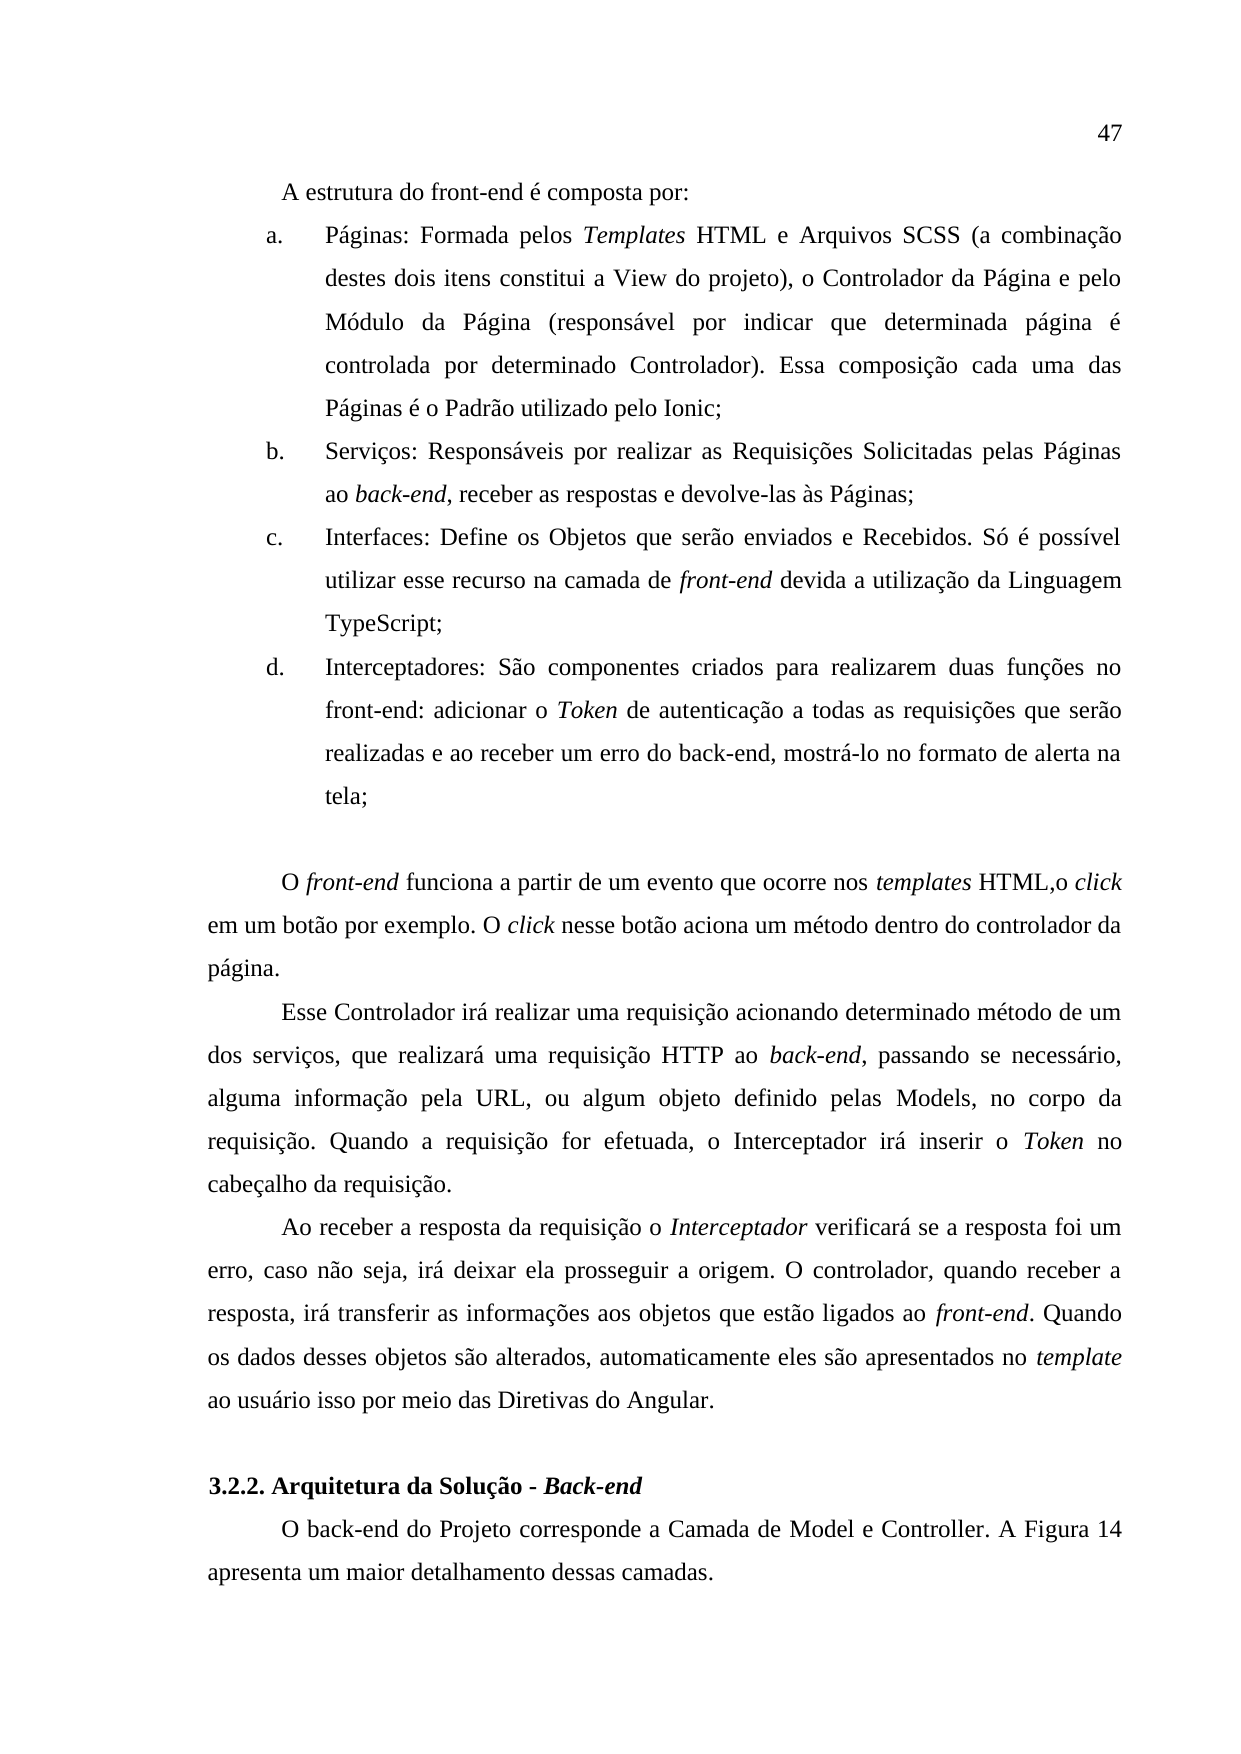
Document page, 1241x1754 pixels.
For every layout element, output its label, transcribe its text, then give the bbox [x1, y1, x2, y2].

list Serviços: Responsáveis por realizar as Requisições Solicitadas pelas Páginas ao back-end, receber as respostas e devolve-las às Páginas; [266, 436, 1122, 508]
list Páginas: Formada pelos Templates HTML e Arquivos SCSS (a combinação destes dois itens constitui a View do projeto), o Controlador da Página e pelo Módulo da Página (responsável por indicar que determinada página é controlada por determinado Controlador). Essa composição cada uma das Páginas é o Padrão utilizado pelo Ionic; [266, 220, 1122, 422]
text Ao receber a resposta da requisição o Interceptador verificará se a resposta foi um erro, caso não seja, irá deixar ela prosseguir a origem. O controlador, quando receber a resposta, irá transferir as informações aos objetos que estão ligados ao front-end. Quando os dados desses objetos são alterados, automaticamente eles são apresentados no template ao usuário isso por meio das Diretivas do Angular. [207, 1212, 1122, 1413]
list Interfaces: Define os Objetos que serão enviados e Recebidos. Só é possível utilizar esse recurso na camada de front-end devida a utilização da Linguagem TypeScript; [266, 522, 1122, 637]
text A estrutura do front-end é composta por: [207, 177, 1122, 206]
text O back-end do Projeto corresponde a Camada de Model e Controller. A Figura 14 apresenta um maior detalhamento dessas camadas. [207, 1514, 1122, 1586]
subtitle Arquitetura da Solução - Back-end [208, 1471, 1122, 1500]
text Esse Controlador irá realizar uma requisição acionando determinado método de um dos serviços, que realizará uma requisição HTTP ao back-end, passando se necessário, alguma informação pela URL, ou algum objeto definido pelas Models, no corpo da requisição. Quando a requisição for efetuada, o Interceptador irá inserir o Token no cabeçalho da requisição. [207, 997, 1122, 1198]
list Interceptadores: São componentes criados para realizarem duas funções no front-end: adicionar o Token de autenticação a todas as requisições que serão realizadas e ao receber um erro do back-end, mostrá-lo no formato de alerta na tela; [266, 652, 1122, 810]
text O front-end funciona a partir de um evento que ocorre nos templates HTML,o click em um botão por exemplo. O click nesse botão aciona um método dentro do controlador da página. [207, 867, 1122, 982]
